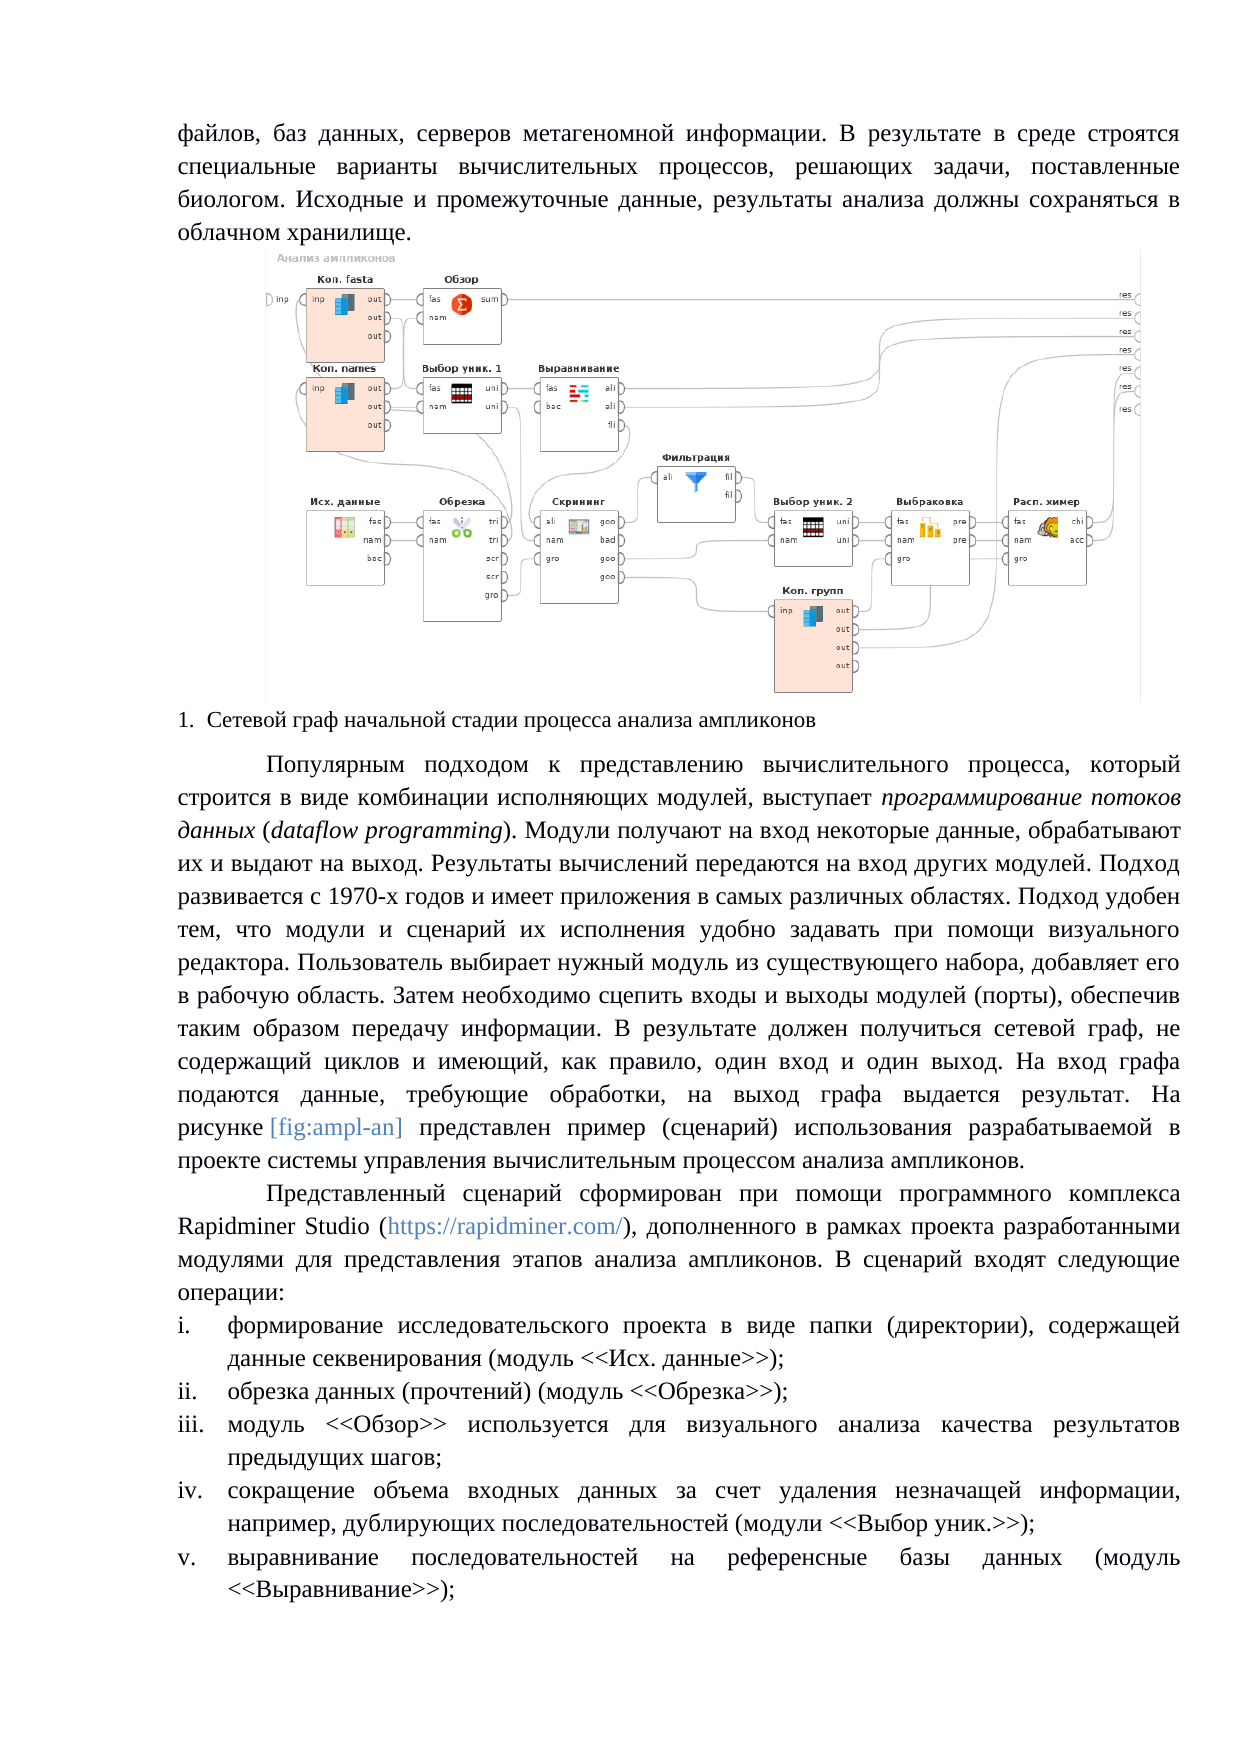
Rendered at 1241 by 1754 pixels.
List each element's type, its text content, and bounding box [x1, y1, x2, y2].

list обрезка данных (прочтений) (модуль <<Обрезка>>); [177, 1376, 1181, 1405]
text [177, 118, 1181, 246]
list модуль <<Обзор>> используется для визуального анализа качества результатов предыдущих шагов; [177, 1409, 1181, 1471]
text Представленный сценарий сформирован при помощи программного комплекса Rapidminer Studio (https://rapidminer.com/), дополненного в рамках проекта разработанными модулями для представления этапов анализа ампликонов. В сценарий входят следующие операции: [177, 1178, 1181, 1306]
list формирование исследовательского проекта в виде папки (директории), содержащей данные секвенирования (модуль <<Исх. данные>>); [177, 1310, 1181, 1372]
picture [265, 250, 1141, 702]
list Сетевой граф начальной стадии процесса анализа ампликонов [177, 706, 1181, 733]
list сокращение объема входных данных за счет удаления незначащей информации, например, дублирующих последовательностей (модули <<Выбор уник.>>); [177, 1476, 1181, 1537]
list выравнивание последовательностей на референсные базы данных (модуль <<Выравнивание>>); [177, 1542, 1181, 1603]
text Популярным подходом к представлению вычислительного процесса, который строится в виде комбинации исполняющих модулей, выступает программирование потоков данных (dataflow programming). Модули получают на вход некоторые данные, обрабатывают их и выдают на выход. Результаты вычислений передаются на вход других модулей. Подход развивается с 1970-х годов и имеет приложения в самых различных областях. Подход удобен тем, что модули и сценарий их исполнения удобно задавать при помощи визуального редактора. Пользователь выбирает нужный модуль из существующего набора, добавляет его в рабочую область. Затем необходимо сцепить входы и выходы модулей (порты), обеспечив таким образом передачу информации. В результате должен получиться сетевой граф, не содержащий циклов и имеющий, как правило, один вход и один выход. На вход графа подаются данные, требующие обработки, на выход графа выдается результат. На рисунке [fig:ampl-an] представлен пример (сценарий) использования разрабатываемой в проекте системы управления вычислительным процессом анализа ампликонов. [177, 749, 1181, 1174]
